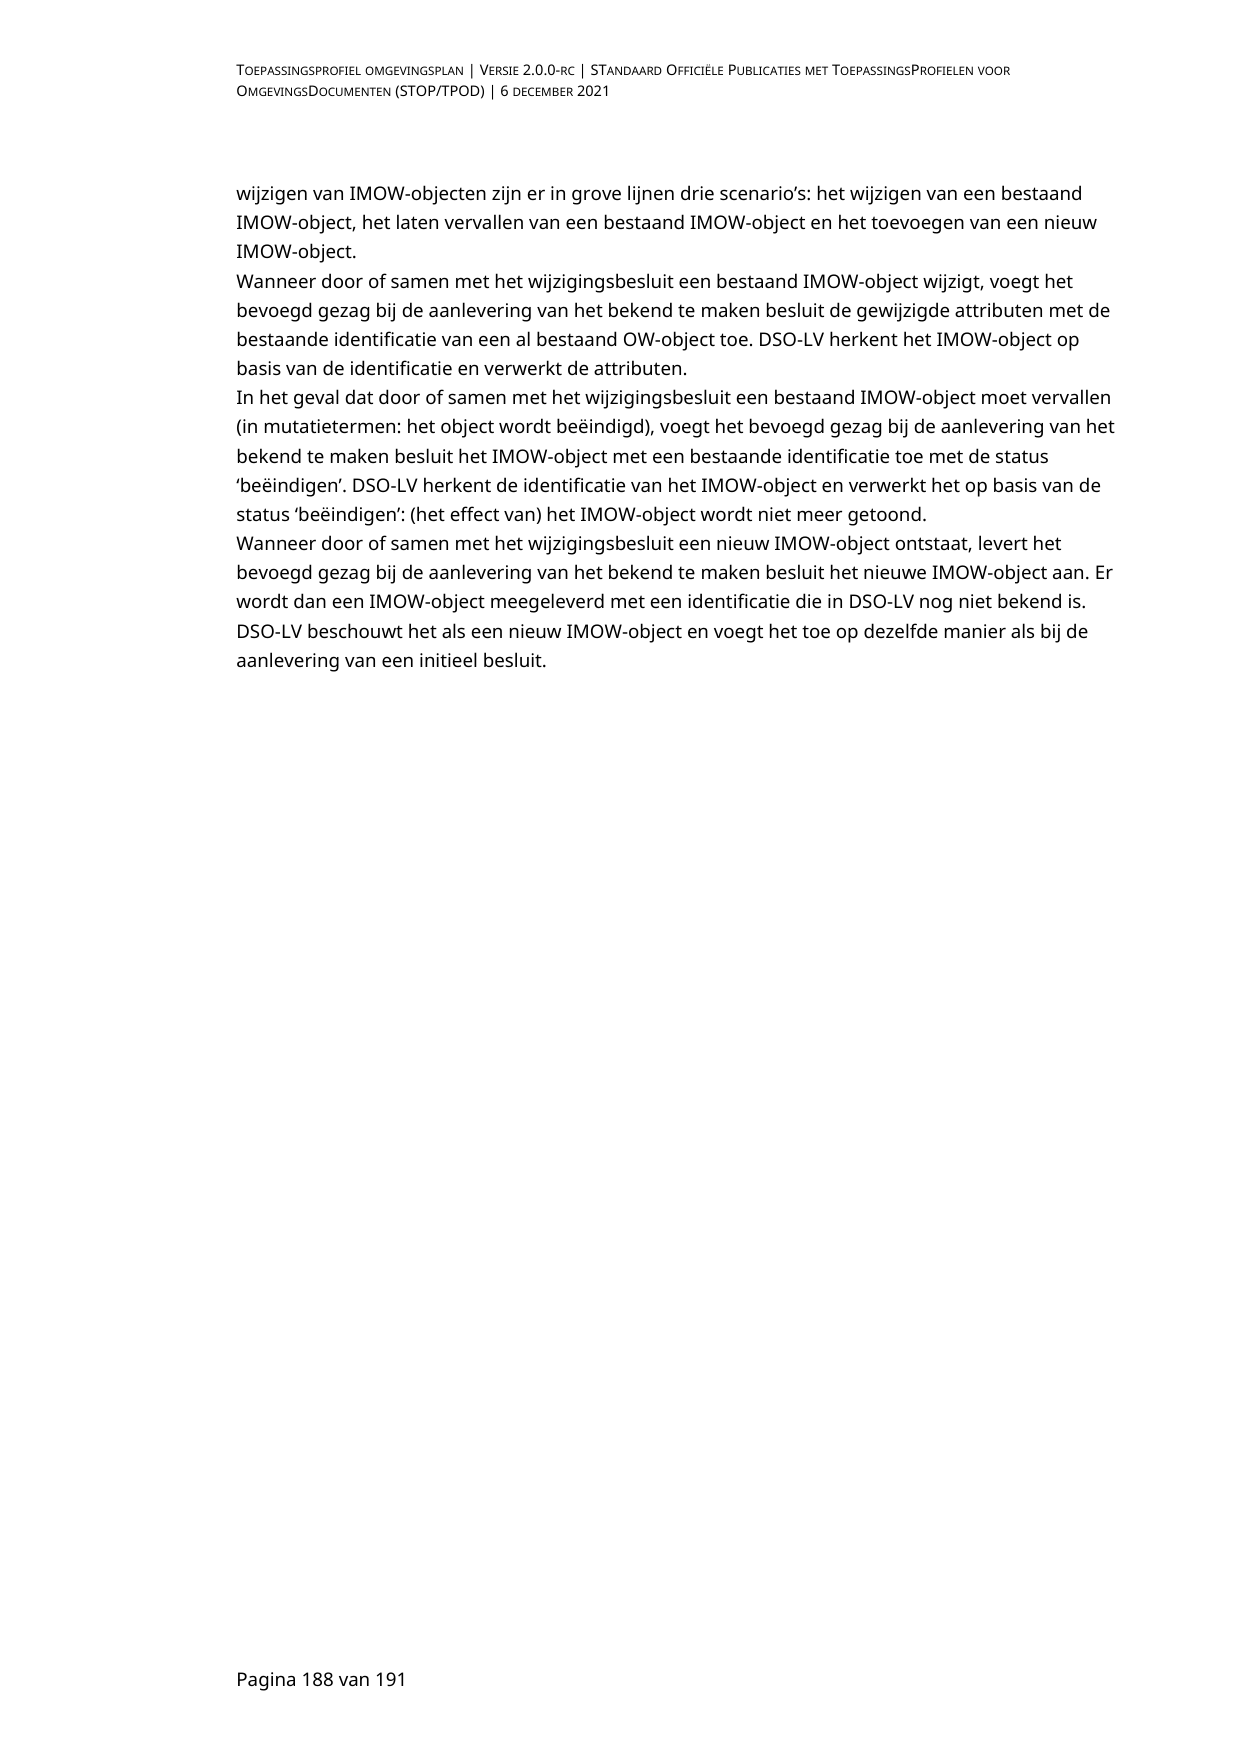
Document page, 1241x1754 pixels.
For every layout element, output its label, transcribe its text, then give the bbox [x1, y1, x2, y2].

text In het geval dat door of samen met het wijzigingsbesluit een bestaand IMOW-object moet vervallen (in mutatietermen: het object wordt beëindigd), voegt het bevoegd gezag bij de aanlevering van het bekend te maken besluit het IMOW-object met een bestaande identificatie toe met de status ‘beëindigen’. DSO-LV herkent de identificatie van het IMOW-object en verwerkt het op basis van de status ‘beëindigen’: (het effect van) het IMOW-object wordt niet meer getoond. [236, 381, 1122, 527]
text Wanneer door of samen met het wijzigingsbesluit een bestaand IMOW-object wijzigt, voegt het bevoegd gezag bij de aanlevering van het bekend te maken besluit de gewijzigde attributen met de bestaande identificatie van een al bestaand OW-object toe. DSO-LV herkent het IMOW-object op basis van de identificatie en verwerkt de attributen. [236, 265, 1122, 381]
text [236, 177, 1122, 265]
text Wanneer door of samen met het wijzigingsbesluit een nieuw IMOW-object ontstaat, levert het bevoegd gezag bij de aanlevering van het bekend te maken besluit het nieuwe IMOW-object aan. Er wordt dan een IMOW-object meegeleverd met een identificatie die in DSO-LV nog niet bekend is. DSO-LV beschouwt het als een nieuw IMOW-object en voegt het toe op dezelfde manier als bij de aanlevering van een initieel besluit. [236, 527, 1122, 673]
